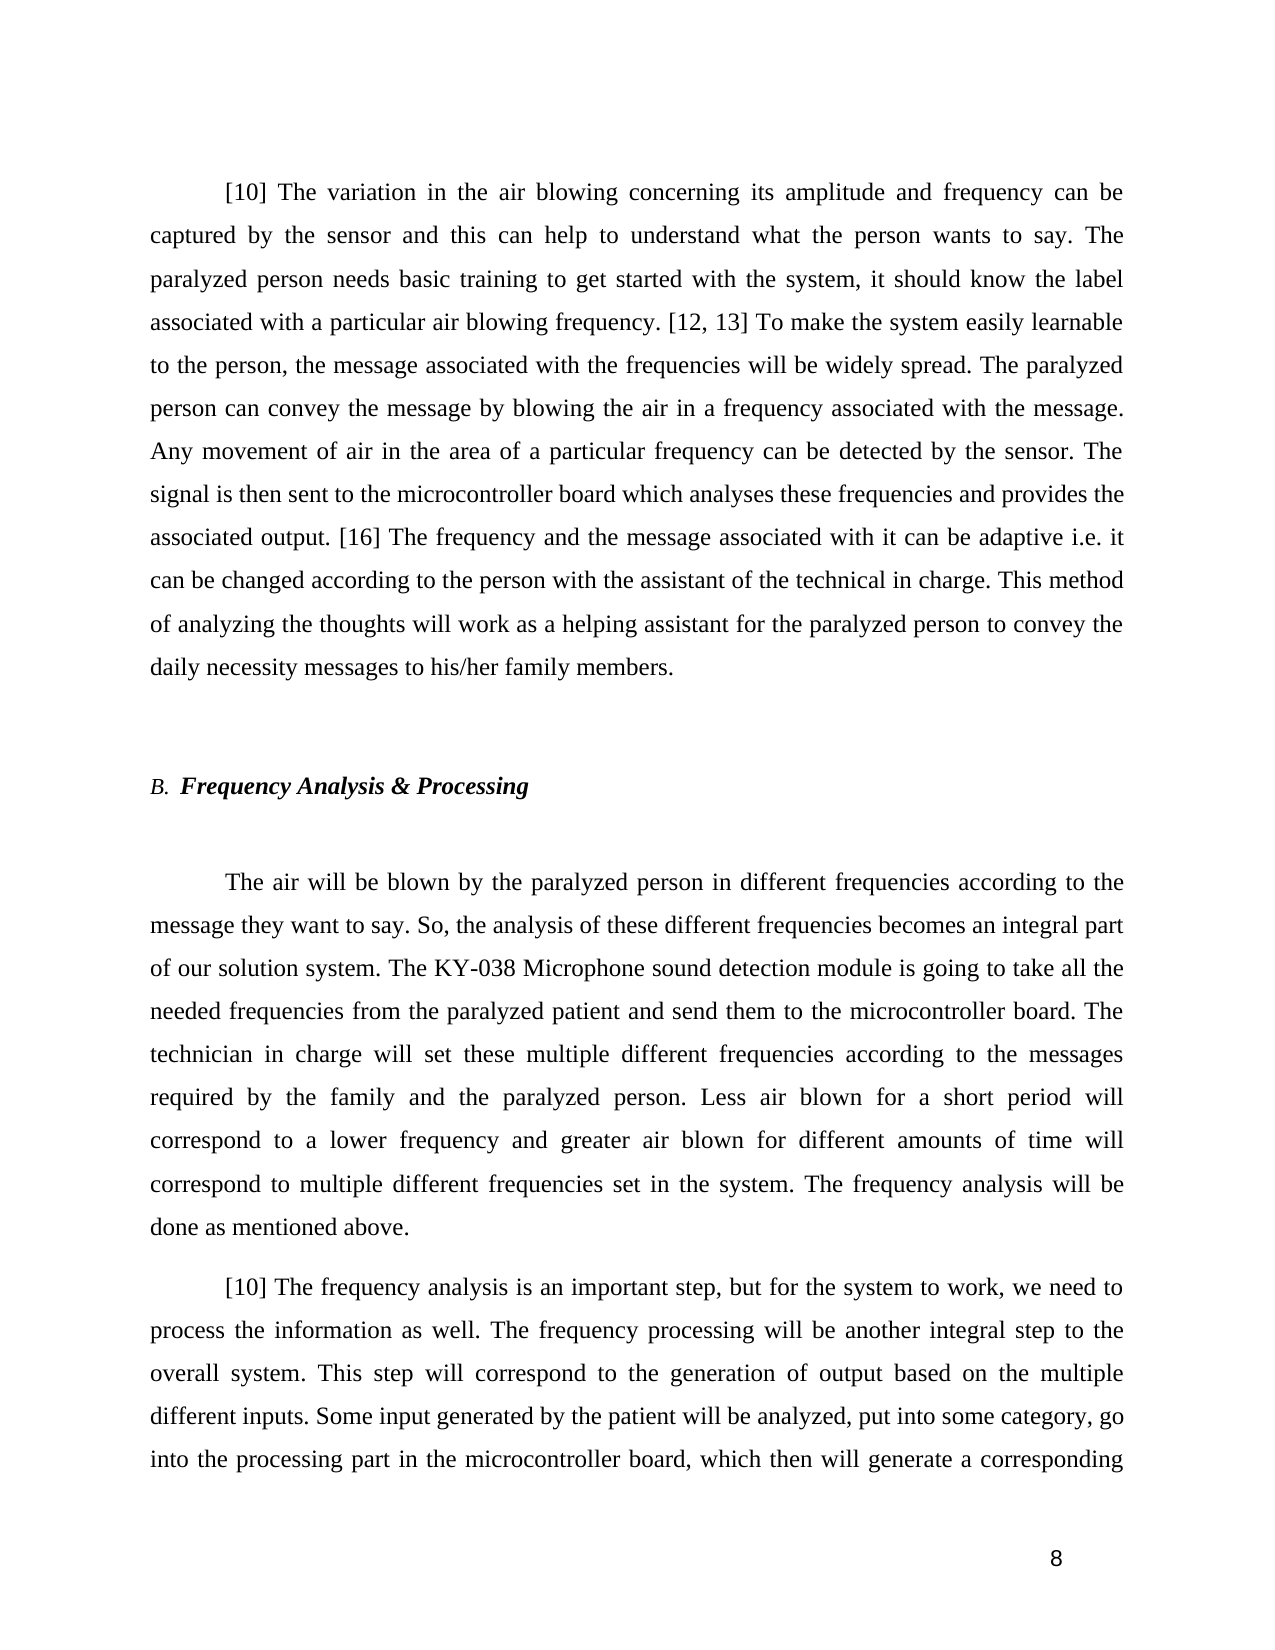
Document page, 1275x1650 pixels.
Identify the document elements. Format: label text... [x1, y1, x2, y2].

text [10] The variation in the air blowing concerning its amplitude and frequency can be captured by the sensor and this can help to understand what the person wants to say. The paralyzed person needs basic training to get started with the system, it should know the label associated with a particular air blowing frequency. [12, 13] To make the system easily learnable to the person, the message associated with the frequencies will be widely spread. The paralyzed person can convey the message by blowing the air in a frequency associated with the message. Any movement of air in the area of a particular frequency can be detected by the sensor. The signal is then sent to the microcontroller board which analyses these frequencies and provides the associated output. [16] The frequency and the message associated with it can be adaptive i.e. it can be changed according to the person with the assistant of the technical in charge. This method of analyzing the thoughts will work as a helping assistant for the paralyzed person to convey the daily necessity messages to his/her family members. [150, 177, 1125, 681]
list Frequency Analysis & Processing [150, 771, 1125, 800]
text The air will be blown by the paralyzed person in different frequencies according to the message they want to say. So, the analysis of these different frequencies becomes an integral part of our solution system. The KY-038 Microphone sound detection module is going to take all the needed frequencies from the paralyzed patient and send them to the microcontroller board. The technician in charge will set these multiple different frequencies according to the messages required by the family and the paralyzed person. Less air blown for a short period will correspond to a lower frequency and greater air blown for different amounts of time will correspond to multiple different frequencies set in the system. The frequency analysis will be done as mentioned above. [150, 867, 1125, 1241]
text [150, 1272, 1125, 1473]
